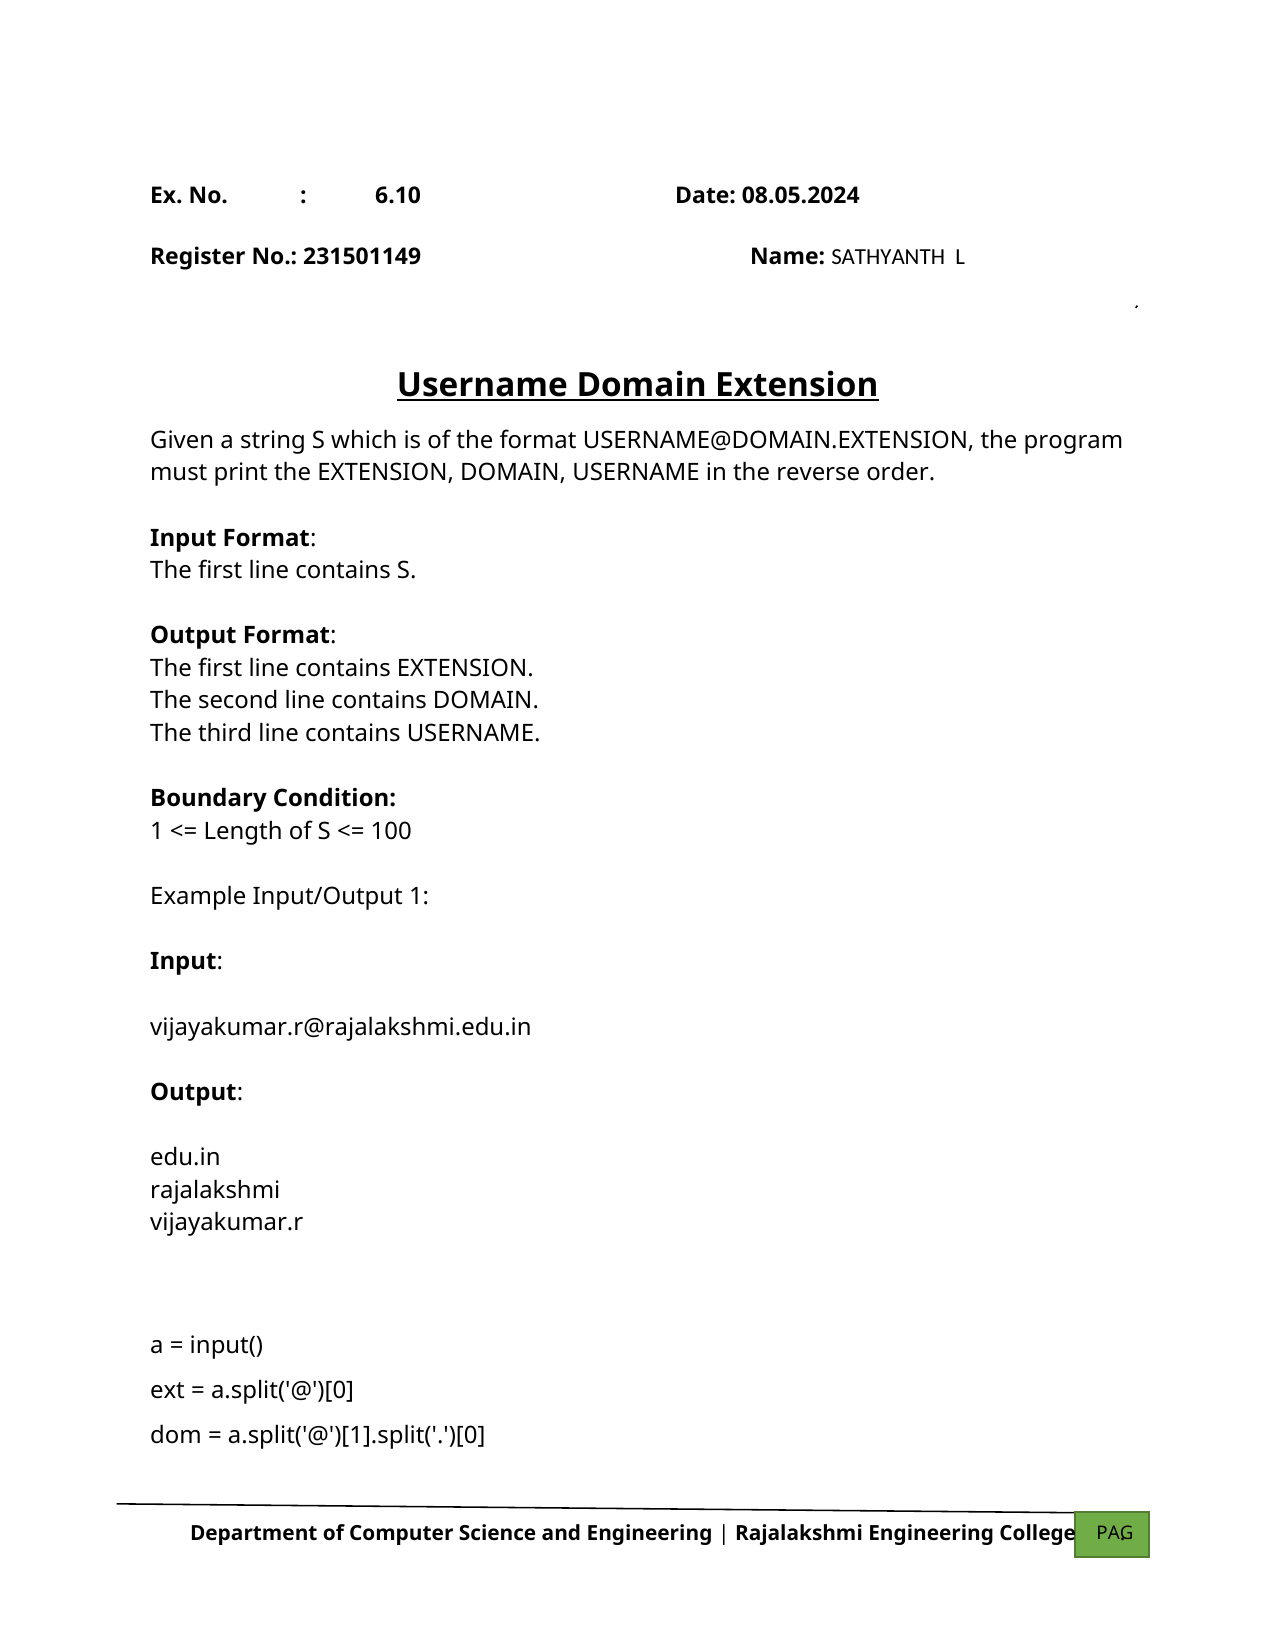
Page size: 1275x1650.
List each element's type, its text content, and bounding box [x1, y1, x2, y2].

text Boundary Condition: [150, 781, 1125, 814]
text Output: [150, 1074, 1125, 1107]
text Example Input/Output 1: [150, 879, 1125, 912]
text The first line contains EXTENSION. [150, 651, 1125, 683]
text vijayakumar.r [150, 1205, 1125, 1238]
text The third line contains USERNAME. [150, 716, 1125, 748]
text edu.in [150, 1140, 1125, 1172]
text Output Format: [150, 618, 1125, 651]
text Given a string S which is of the format USERNAME@DOMAIN.EXTENSION, the program must print the EXTENSION, DOMAIN, USERNAME in the reverse order. [150, 422, 1125, 488]
text vijayakumar.r@rajalakshmi.edu.in [150, 1009, 1125, 1042]
text The first line contains S. [150, 553, 1125, 586]
text a = input() [150, 1328, 1125, 1360]
text ext = a.split('@')[0] [150, 1373, 1125, 1406]
text Input Format: [150, 520, 1125, 553]
text The second line contains DOMAIN. [150, 683, 1125, 716]
text 1 <= Length of S <= 100 [150, 814, 1125, 846]
text dom = a.split('@')[1].split('.')[0] [150, 1418, 1125, 1451]
text Username Domain Extension [150, 360, 1125, 406]
text rajalakshmi [150, 1172, 1125, 1205]
text Input: [150, 944, 1125, 977]
text Ex. No. : 6.10 Date: 08.05.2024 [150, 179, 1125, 210]
text Register No.: 231501149 Name: SATHYANTH L [150, 239, 1125, 271]
